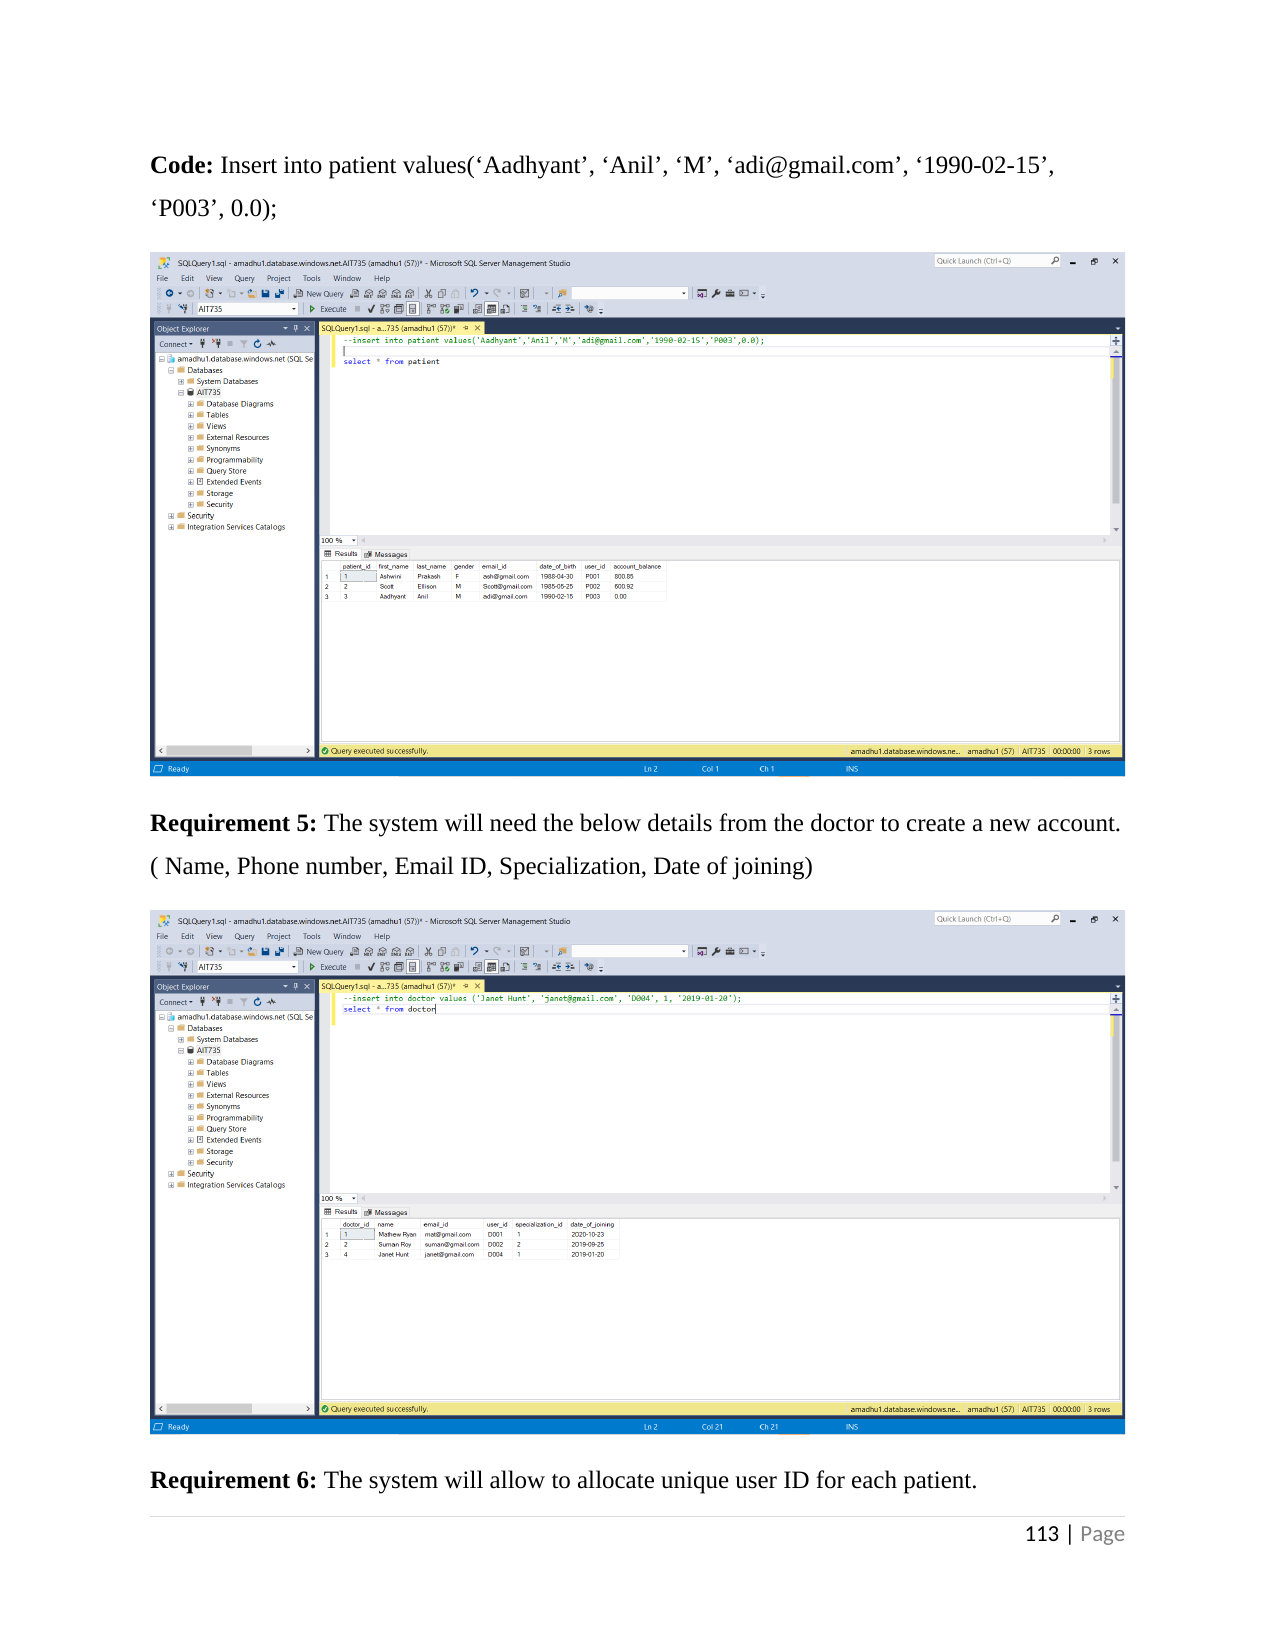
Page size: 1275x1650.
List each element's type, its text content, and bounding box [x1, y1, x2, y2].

text Requirement 6: The system will allow to allocate unique user ID for each patient. [150, 1465, 1125, 1494]
picture [150, 910, 1125, 1435]
text Requirement 5: The system will need the below details from the doctor to create a new account.( Name, Phone number, Email ID, Specialization, Date of joining) [150, 808, 1125, 879]
picture [150, 252, 1125, 777]
text Code: Insert into patient values(‘Aadhyant’, ‘Anil’, ‘M’, ‘adi@gmail.com’, ‘1990-02-15’, ‘P003’, 0.0); [150, 150, 1125, 222]
